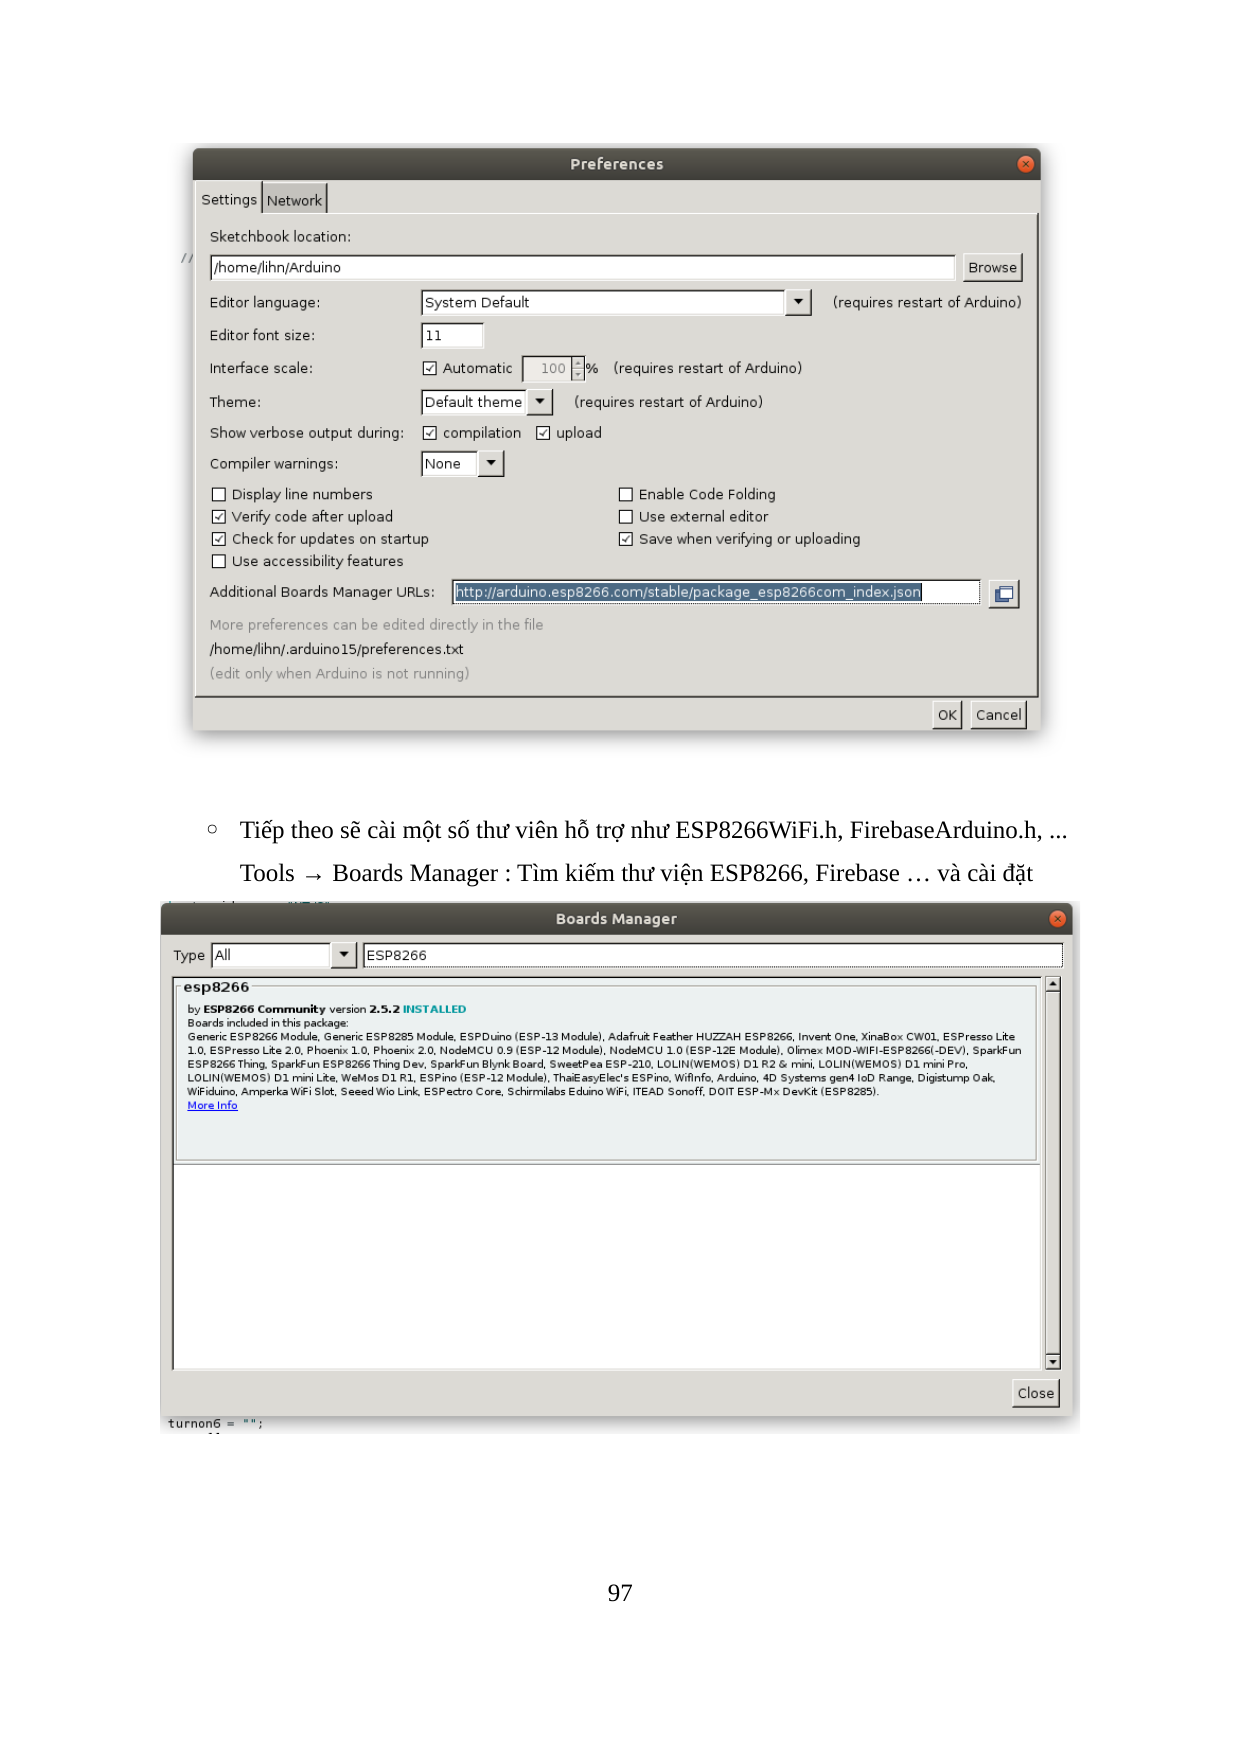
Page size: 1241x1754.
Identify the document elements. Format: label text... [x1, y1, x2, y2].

list Tiếp theo sẽ cài một số thư viên hỗ trợ như ESP8266WiFi.h, FirebaseArduino.h, ... [202, 815, 1122, 844]
picture [160, 143, 1081, 758]
picture [160, 901, 1081, 1434]
text Tools → Boards Manager : Tìm kiếm thư viện ESP8266, Firebase … và cài đặt [239, 858, 1122, 887]
